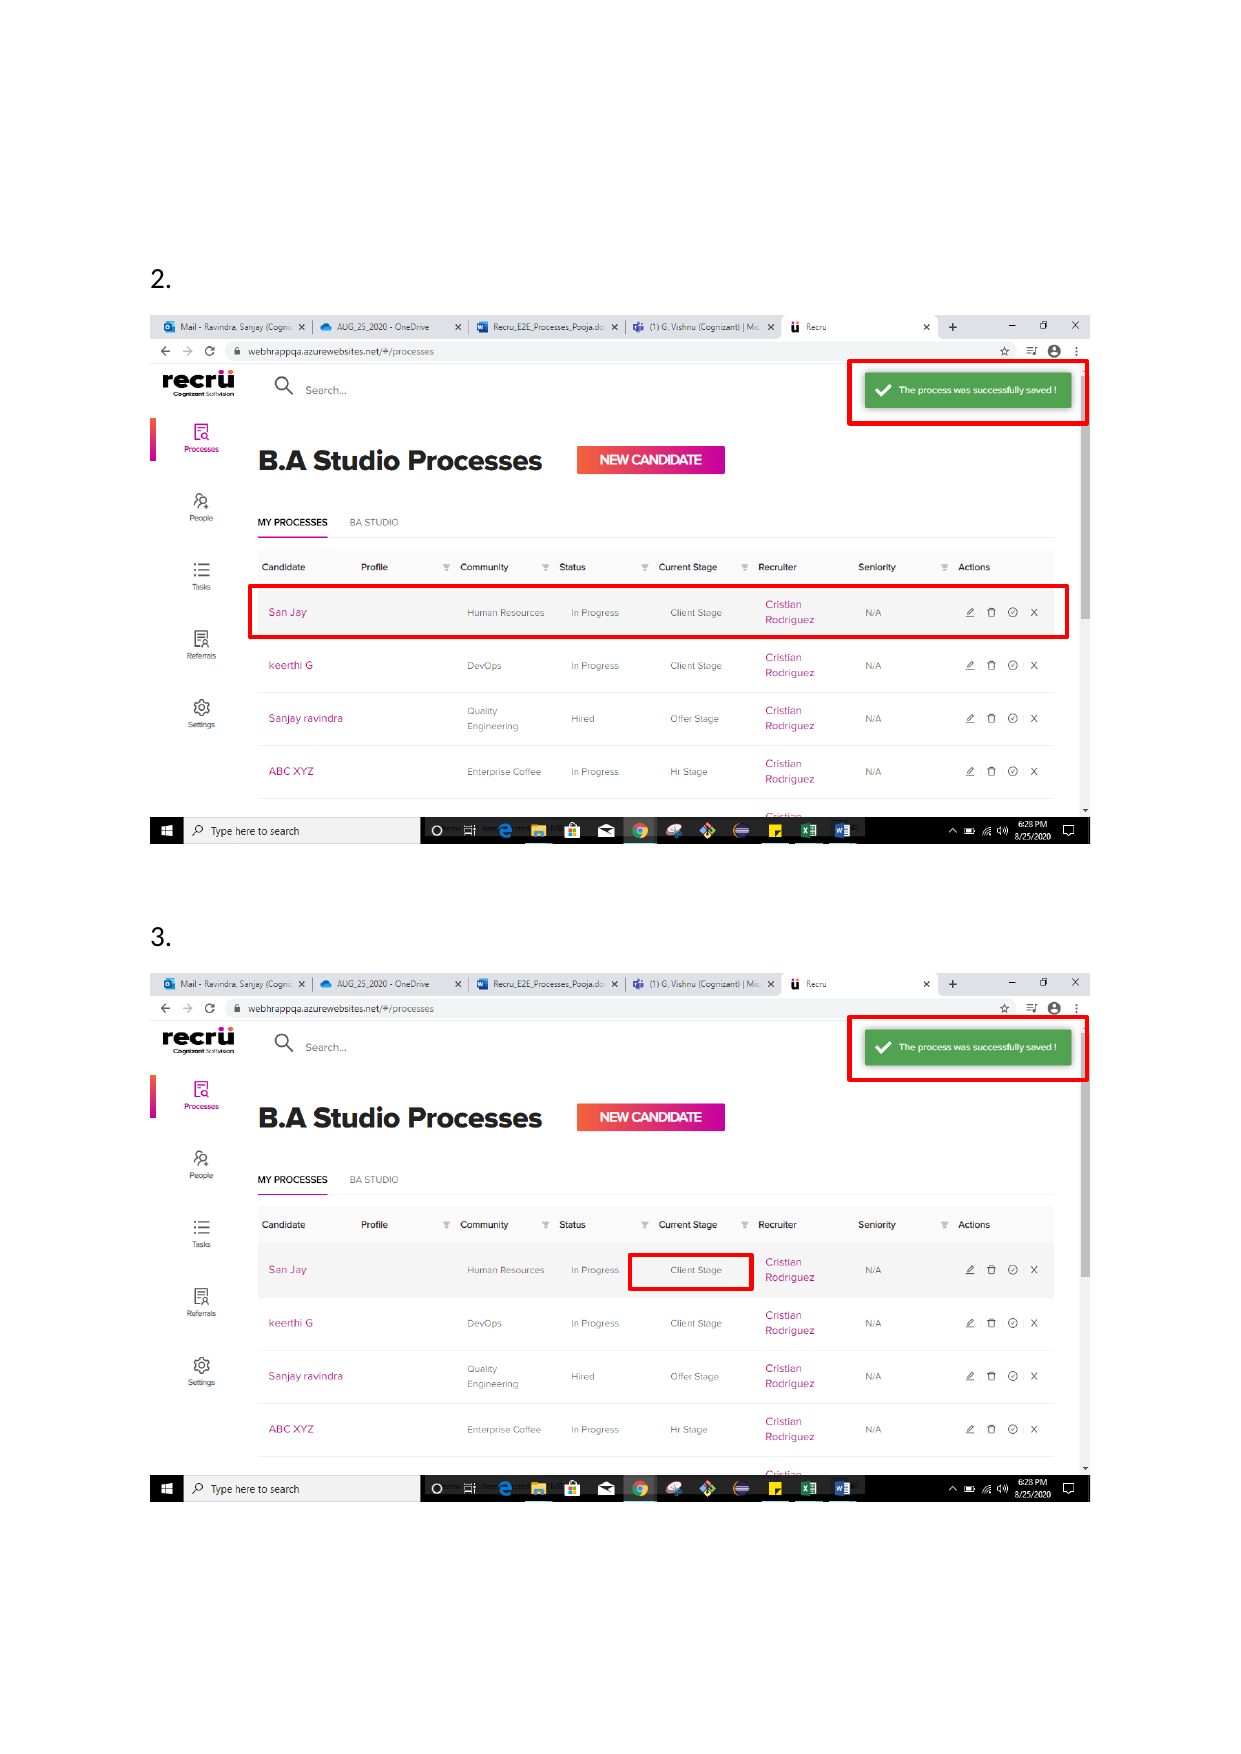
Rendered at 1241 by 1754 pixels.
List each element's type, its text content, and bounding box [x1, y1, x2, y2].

picture [150, 973, 1091, 1502]
text 2. [150, 260, 1090, 296]
text 3. [150, 918, 1090, 953]
picture [150, 315, 1091, 844]
